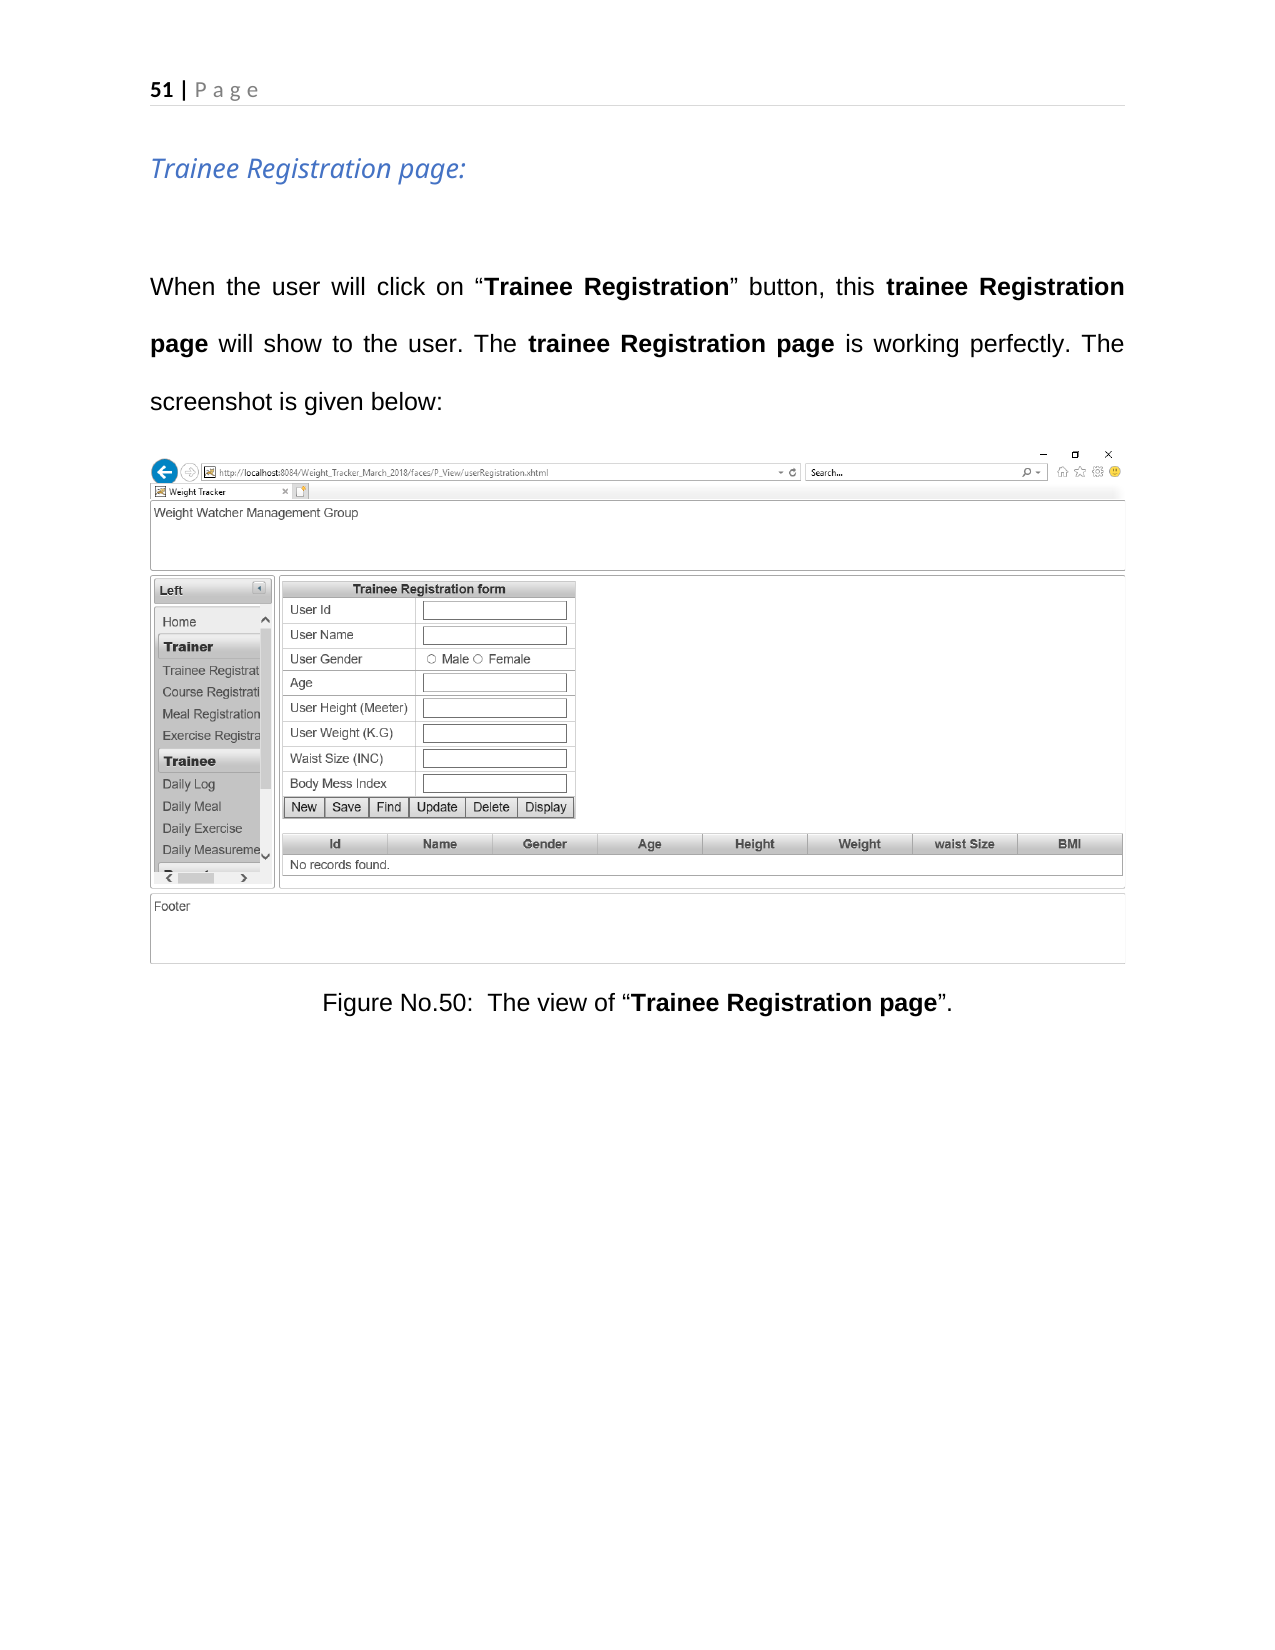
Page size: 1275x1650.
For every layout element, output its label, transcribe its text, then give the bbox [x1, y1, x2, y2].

subtitle Trainee Registration page: [150, 150, 1125, 187]
text When the user will click on “Trainee Registration” button, this trainee Registration page will show to the user. The trainee Registration page is working perfectly. The screenshot is given below: [150, 272, 1125, 416]
text Figure No.50: The view of “Trainee Registration page”. [150, 988, 1125, 1017]
picture [150, 444, 1125, 964]
